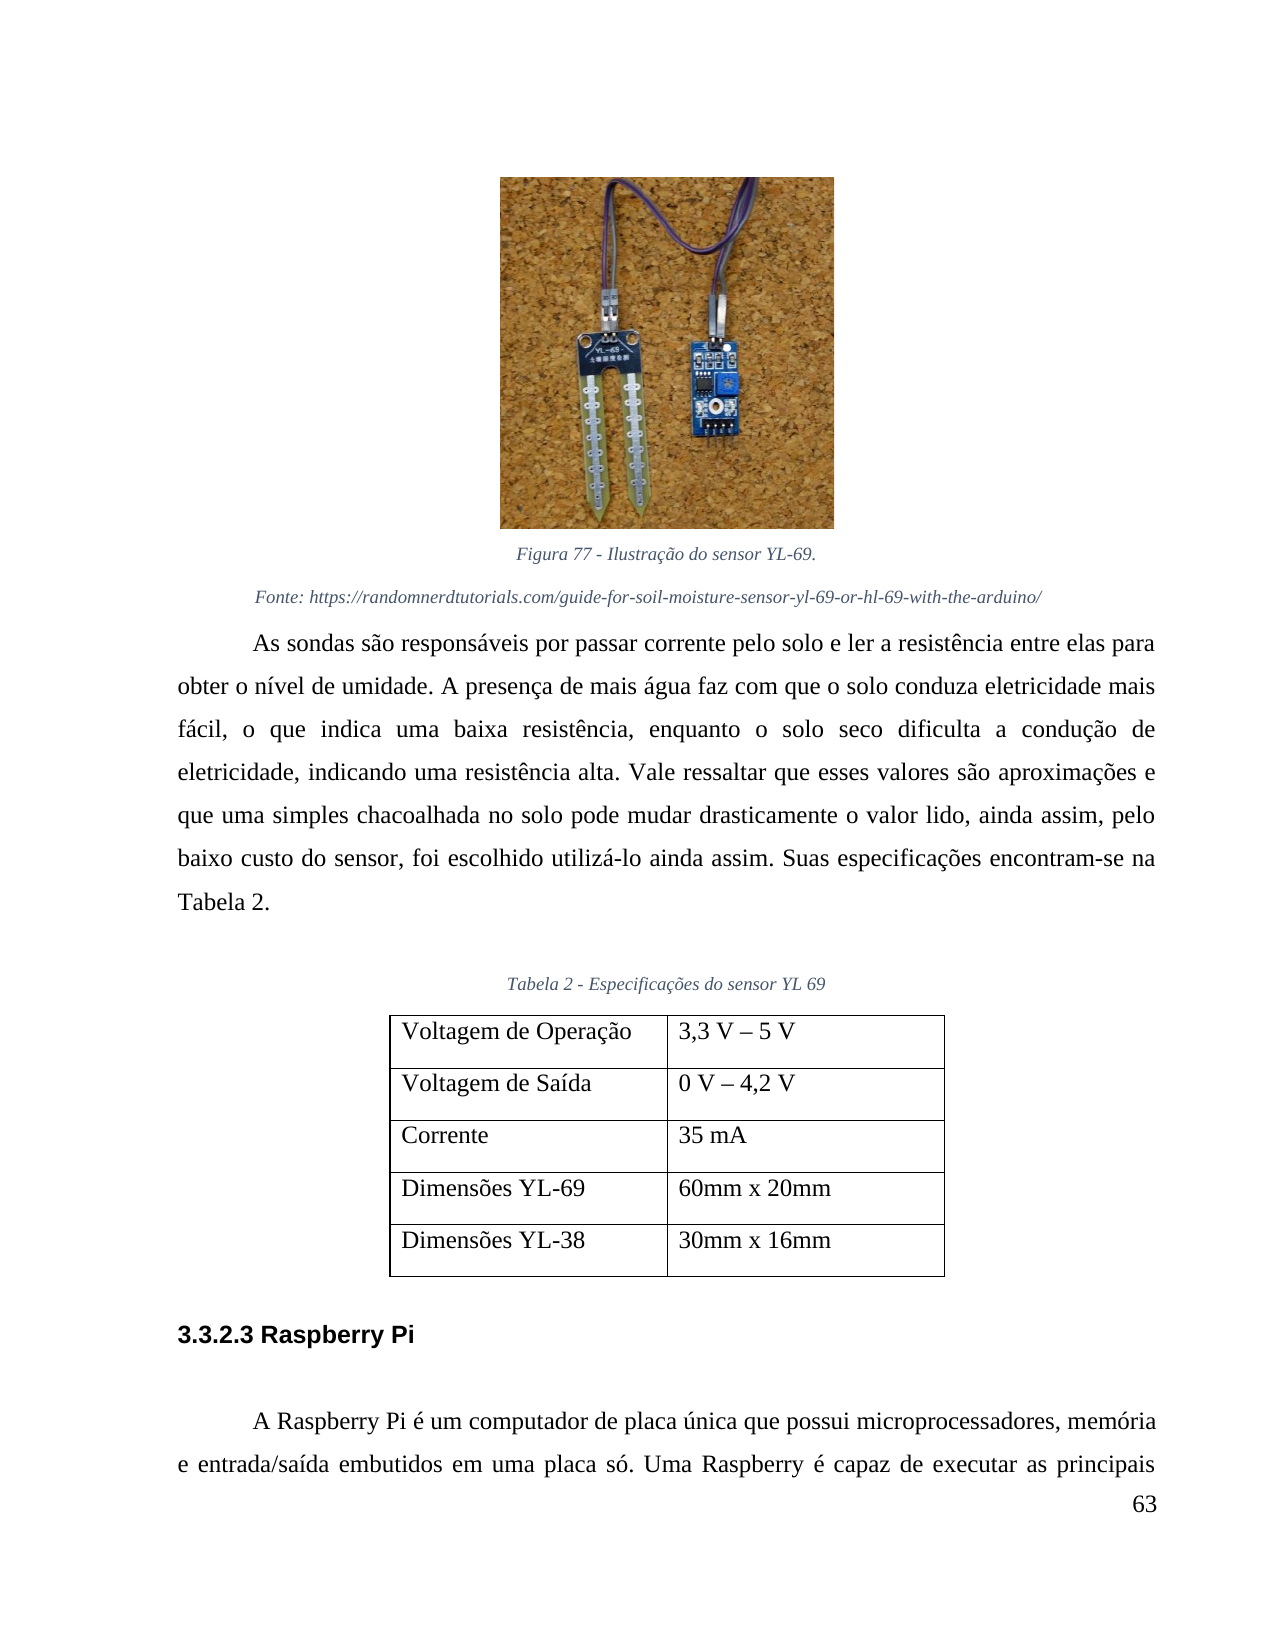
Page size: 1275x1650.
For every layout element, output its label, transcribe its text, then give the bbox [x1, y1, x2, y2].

table_cell Dimensões YL-69 [391, 1173, 667, 1224]
text Fonte: https://randomnerdtutorials.com/guide-for-soil-moisture-sensor-yl-69-or-hl-69-with-the-arduino/ [177, 586, 1157, 607]
text 3.3.2.3 Raspberry Pi [177, 1320, 1157, 1349]
text As sondas são responsáveis por passar corrente pelo solo e ler a resistência entre elas para obter o nível de umidade. A presença de mais água faz com que o solo conduza eletricidade mais fácil, o que indica uma baixa resistência, enquanto o solo seco dificulta a condução de eletricidade, indicando uma resistência alta. Vale ressaltar que esses valores são aproximações e que uma simples chacoalhada no solo pode mudar drasticamente o valor lido, ainda assim, pelo baixo custo do sensor, foi escolhido utilizá-lo ainda assim. Suas especificações encontram-se na Tabela 2. [177, 628, 1157, 915]
table_header 3,3 V – 5 V [668, 1016, 944, 1067]
table_cell 30mm x 16mm [668, 1225, 944, 1276]
picture [500, 177, 835, 529]
text Tabela 2 - Especificações do sensor YL 69 [177, 973, 1157, 994]
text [177, 1406, 1157, 1478]
text Figura 77 - Ilustração do sensor YL-69. [177, 543, 1157, 565]
table_cell 35 mA [668, 1121, 944, 1172]
table_header Voltagem de Operação [391, 1016, 667, 1067]
table_cell Corrente [391, 1121, 667, 1172]
table_cell Voltagem de Saída [391, 1069, 667, 1119]
table_cell Dimensões YL-38 [391, 1225, 667, 1276]
table_cell 0 V – 4,2 V [668, 1069, 944, 1119]
table_cell 60mm x 20mm [668, 1173, 944, 1224]
